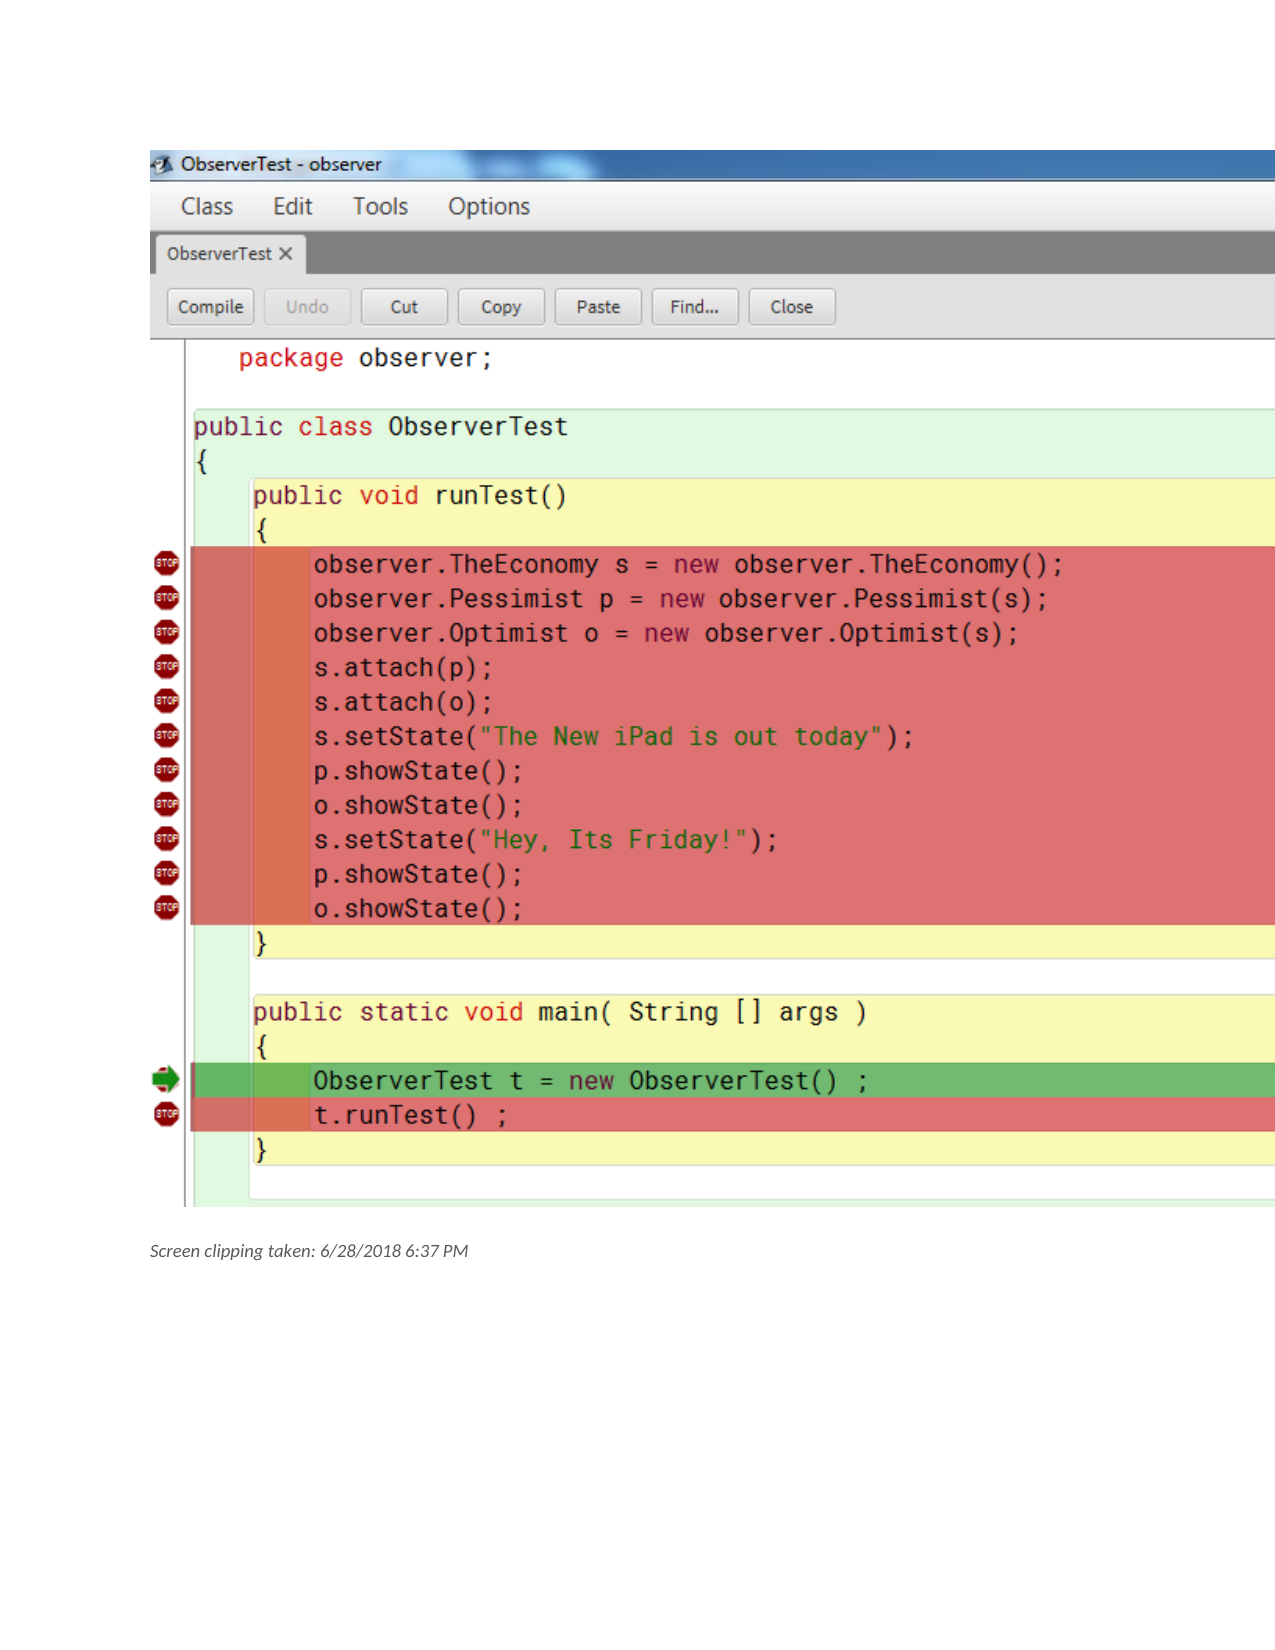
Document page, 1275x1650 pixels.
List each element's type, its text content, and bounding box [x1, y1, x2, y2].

text Screen clipping taken: 6/28/2018 6:37 PM [150, 1239, 1125, 1262]
picture [150, 150, 1275, 1207]
